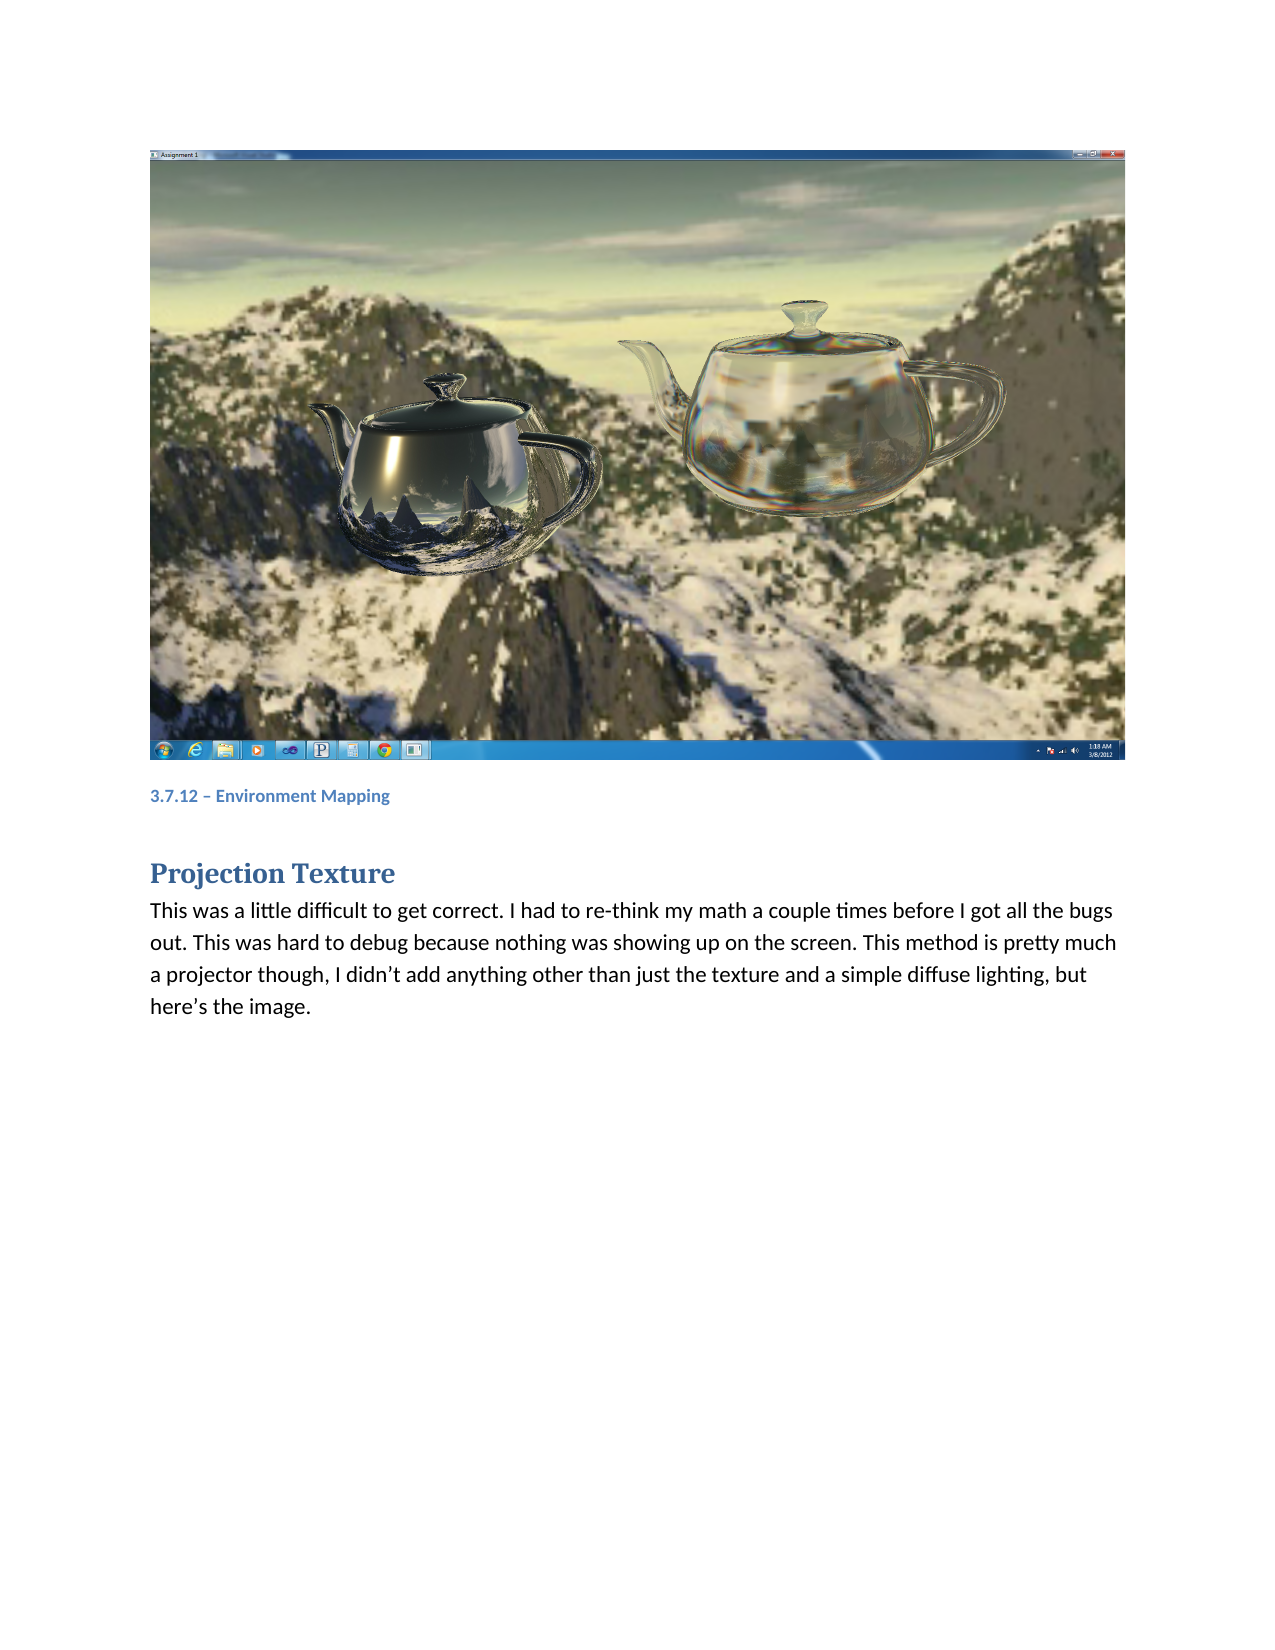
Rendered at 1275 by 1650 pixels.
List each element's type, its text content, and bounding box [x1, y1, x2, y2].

text 3.7.12 – Environment Mapping [150, 784, 1125, 807]
picture [150, 150, 1125, 760]
subtitle Projection Texture [150, 857, 1125, 891]
text This was a little difficult to get correct. I had to re-think my math a couple times before I got all the bugs out. This was hard to debug because nothing was showing up on the screen. This method is pretty much a projector though, I didn’t add anything other than just the texture and a simple diffuse lighting, but here’s the image. [150, 896, 1125, 1020]
